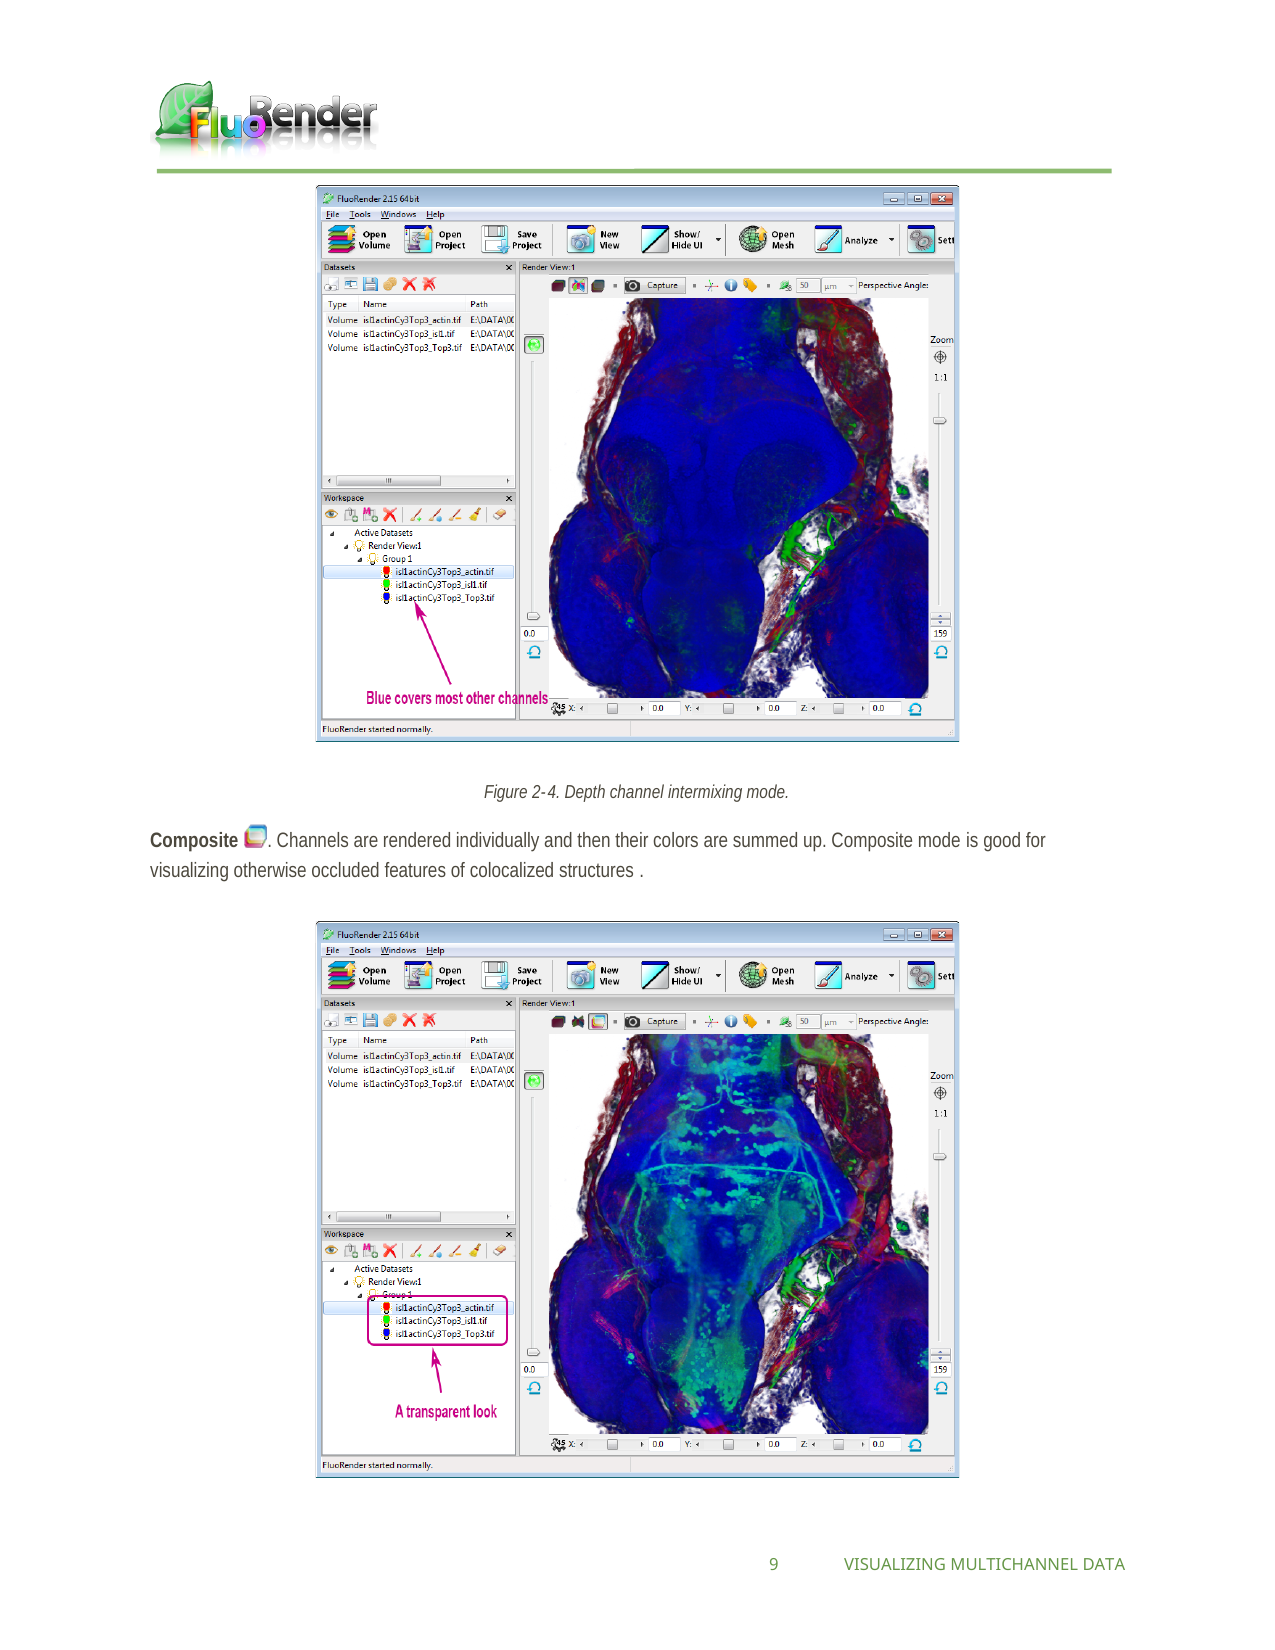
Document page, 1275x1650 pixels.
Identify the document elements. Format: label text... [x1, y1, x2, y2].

picture [150, 75, 379, 162]
picture [243, 823, 267, 848]
picture [315, 185, 960, 742]
picture [315, 921, 960, 1478]
text Composite . Channels are rendered individually and then their colors are summed up. Composite mode is good for visualizing otherwise occluded features of colocalized structures . [150, 823, 1125, 882]
